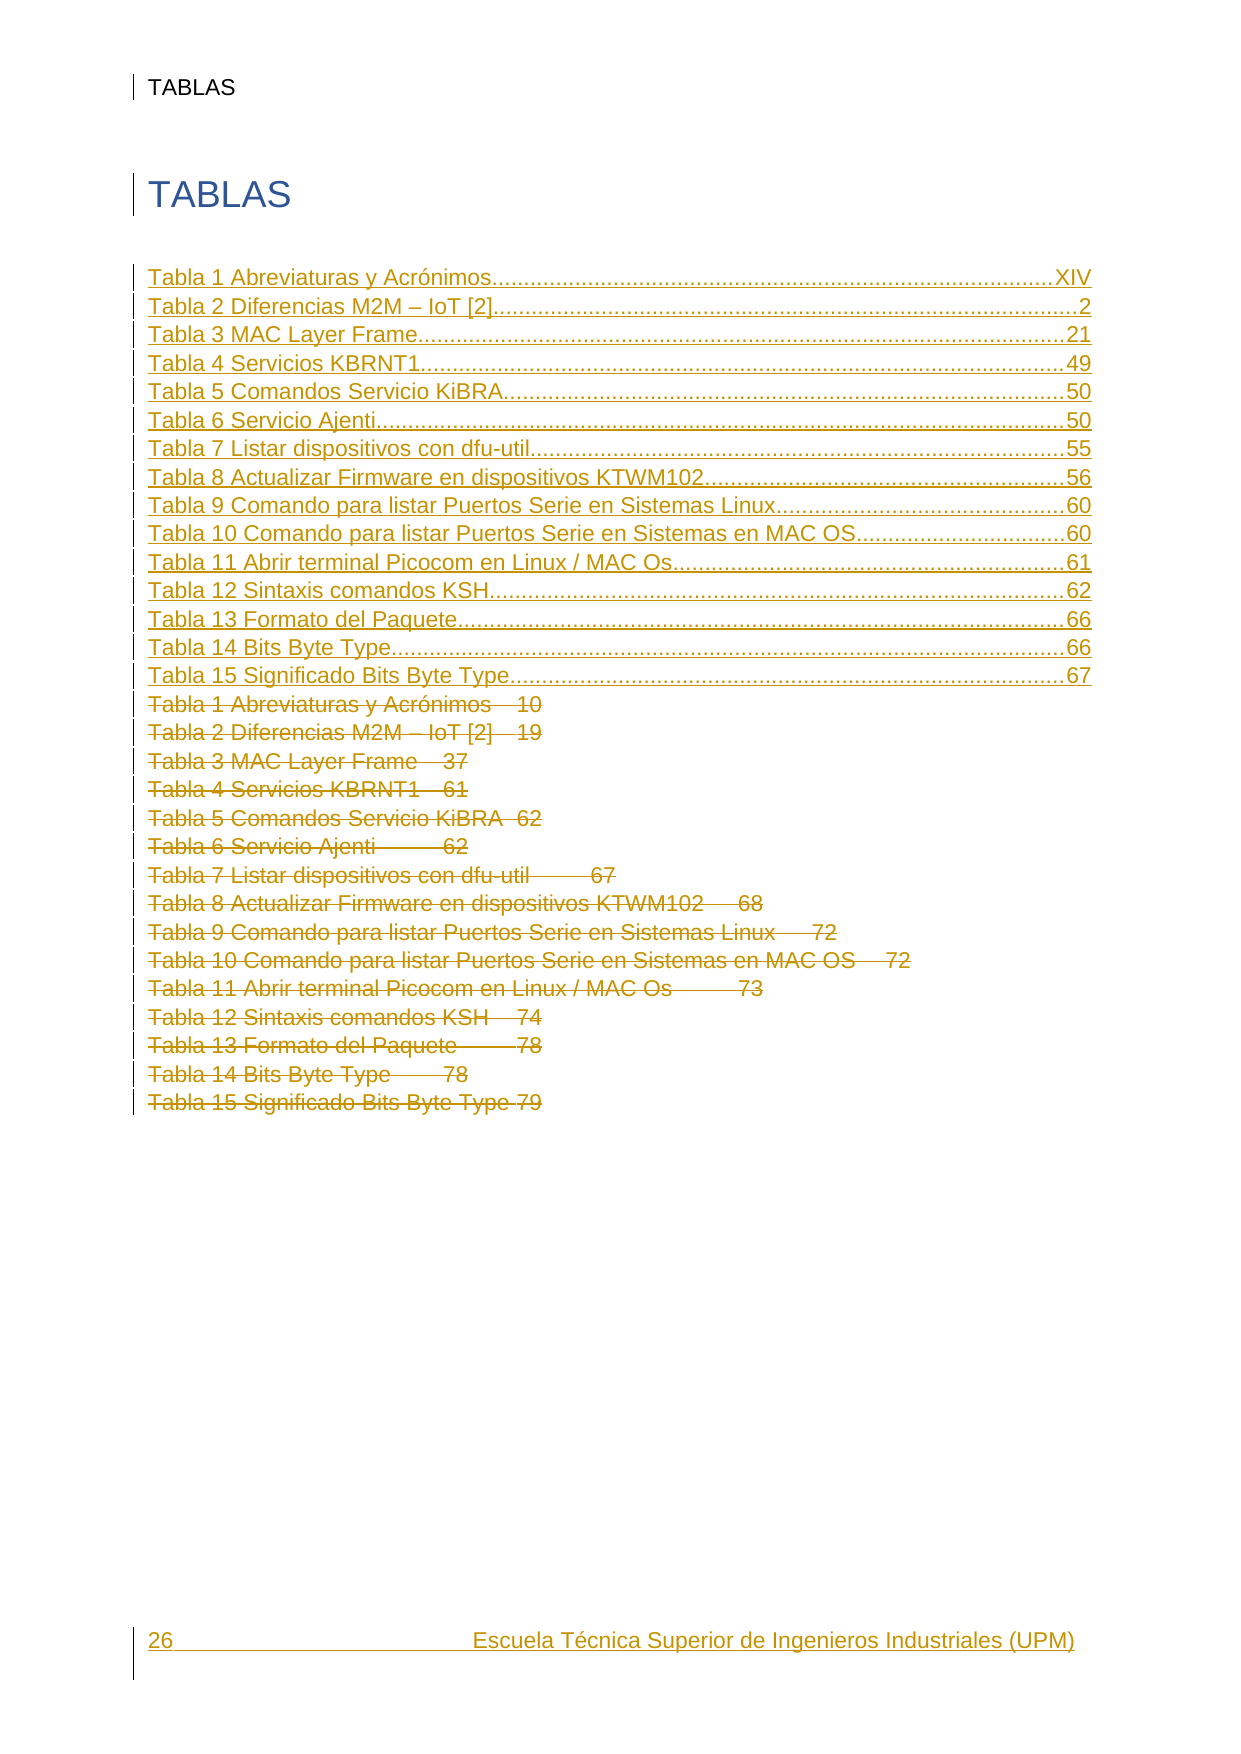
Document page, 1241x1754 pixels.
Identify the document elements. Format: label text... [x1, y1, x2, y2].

subtitle TABLAS [148, 173, 1092, 216]
